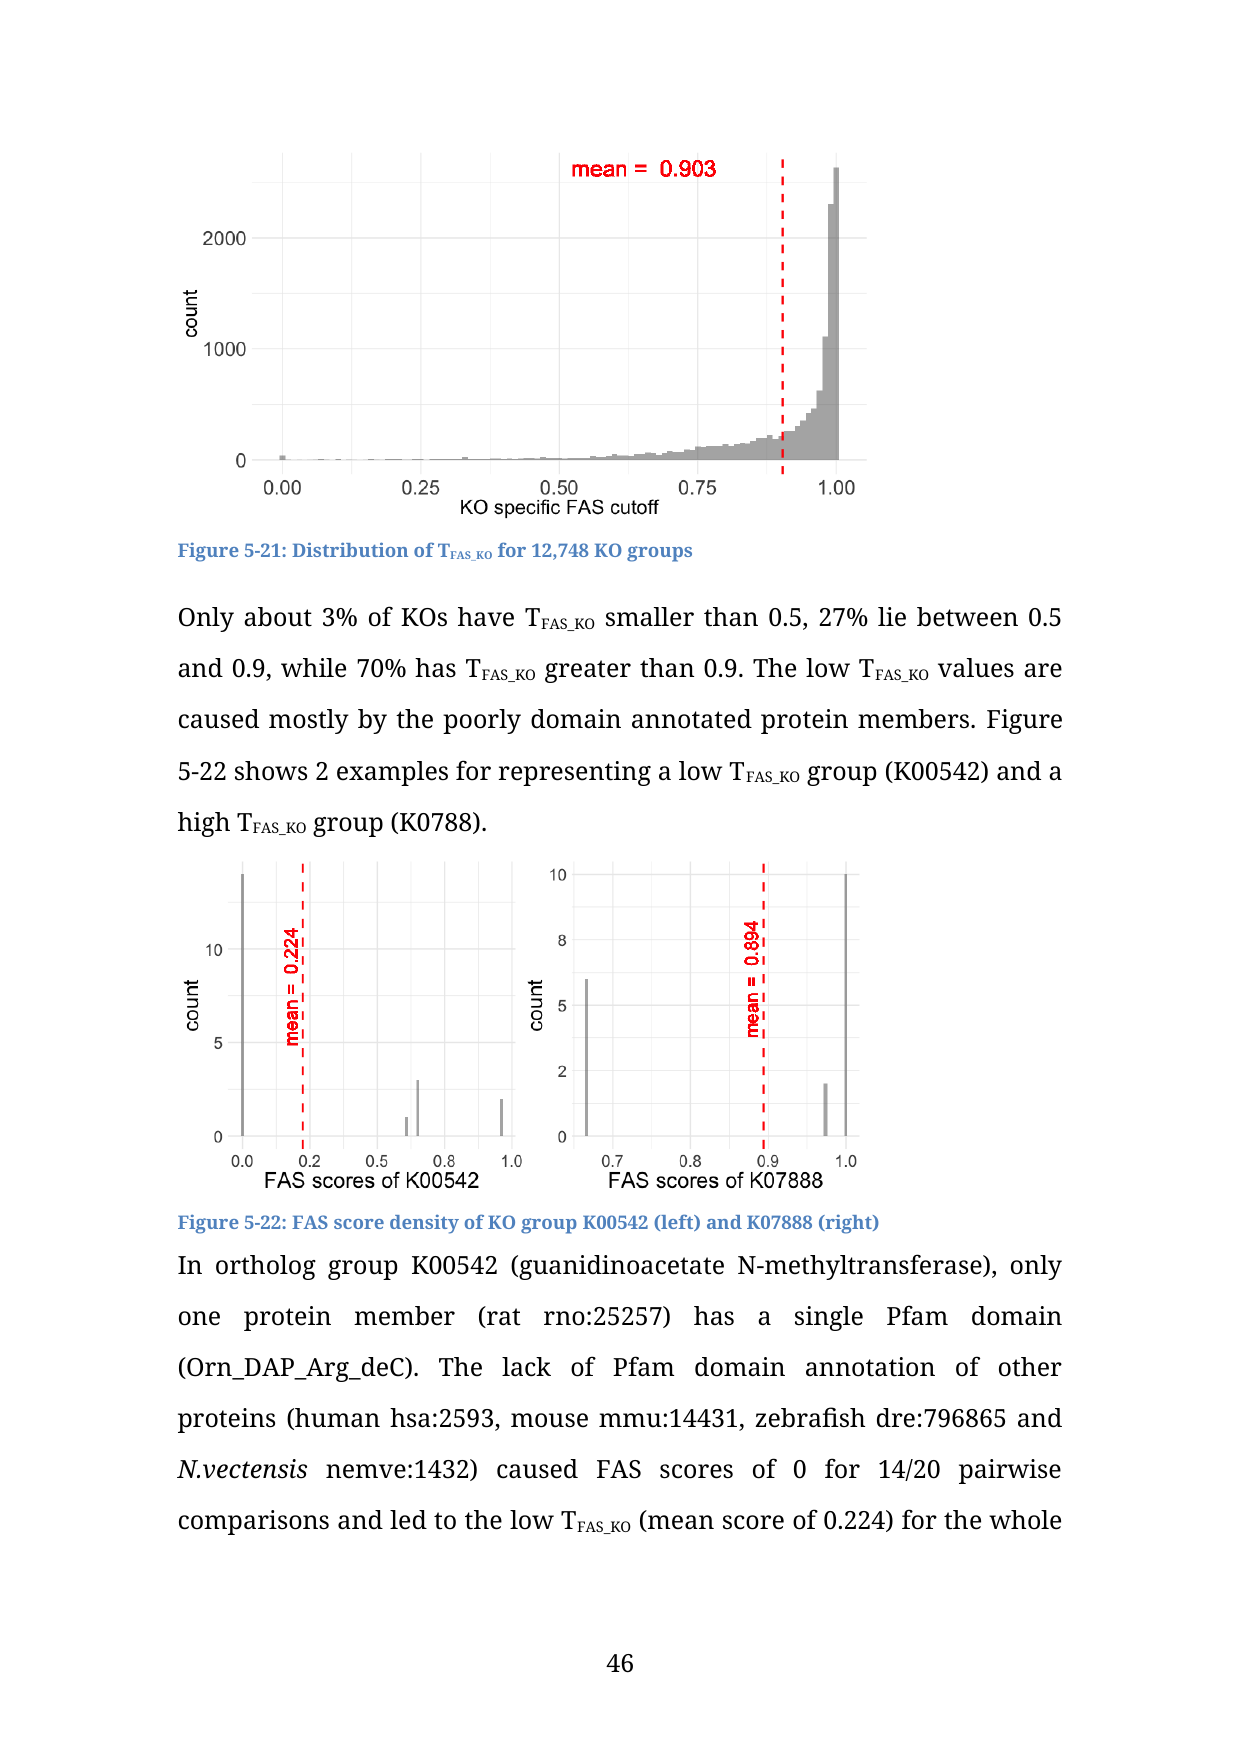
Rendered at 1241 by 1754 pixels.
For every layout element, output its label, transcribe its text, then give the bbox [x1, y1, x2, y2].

picture [177, 147, 872, 521]
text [177, 1248, 1063, 1537]
picture [177, 855, 865, 1193]
